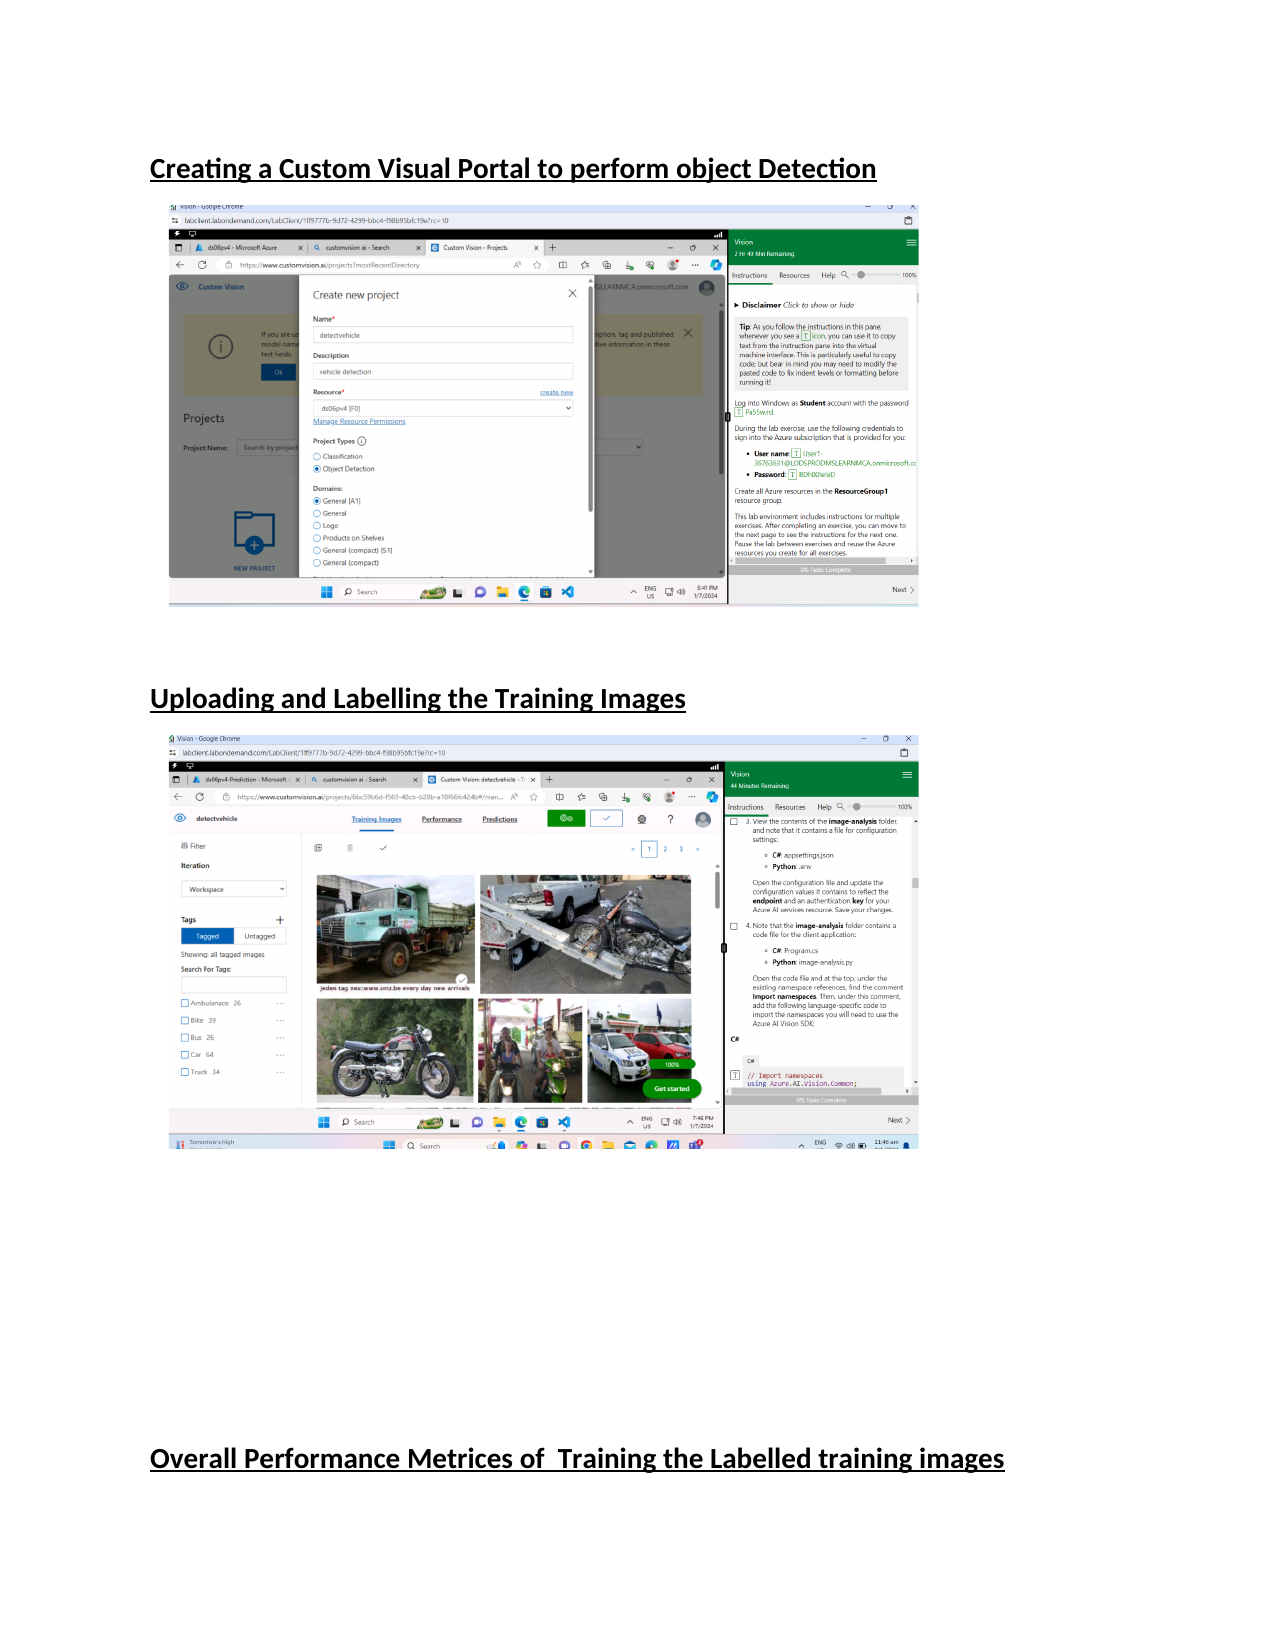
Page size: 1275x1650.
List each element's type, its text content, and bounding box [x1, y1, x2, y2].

text Uploading and Labelling the Training Images [150, 681, 1125, 716]
text Creating a Custom Visual Portal to perform object Detection [150, 150, 1125, 186]
text Overall Performance Metrices of Training the Labelled training images [150, 1440, 1125, 1475]
